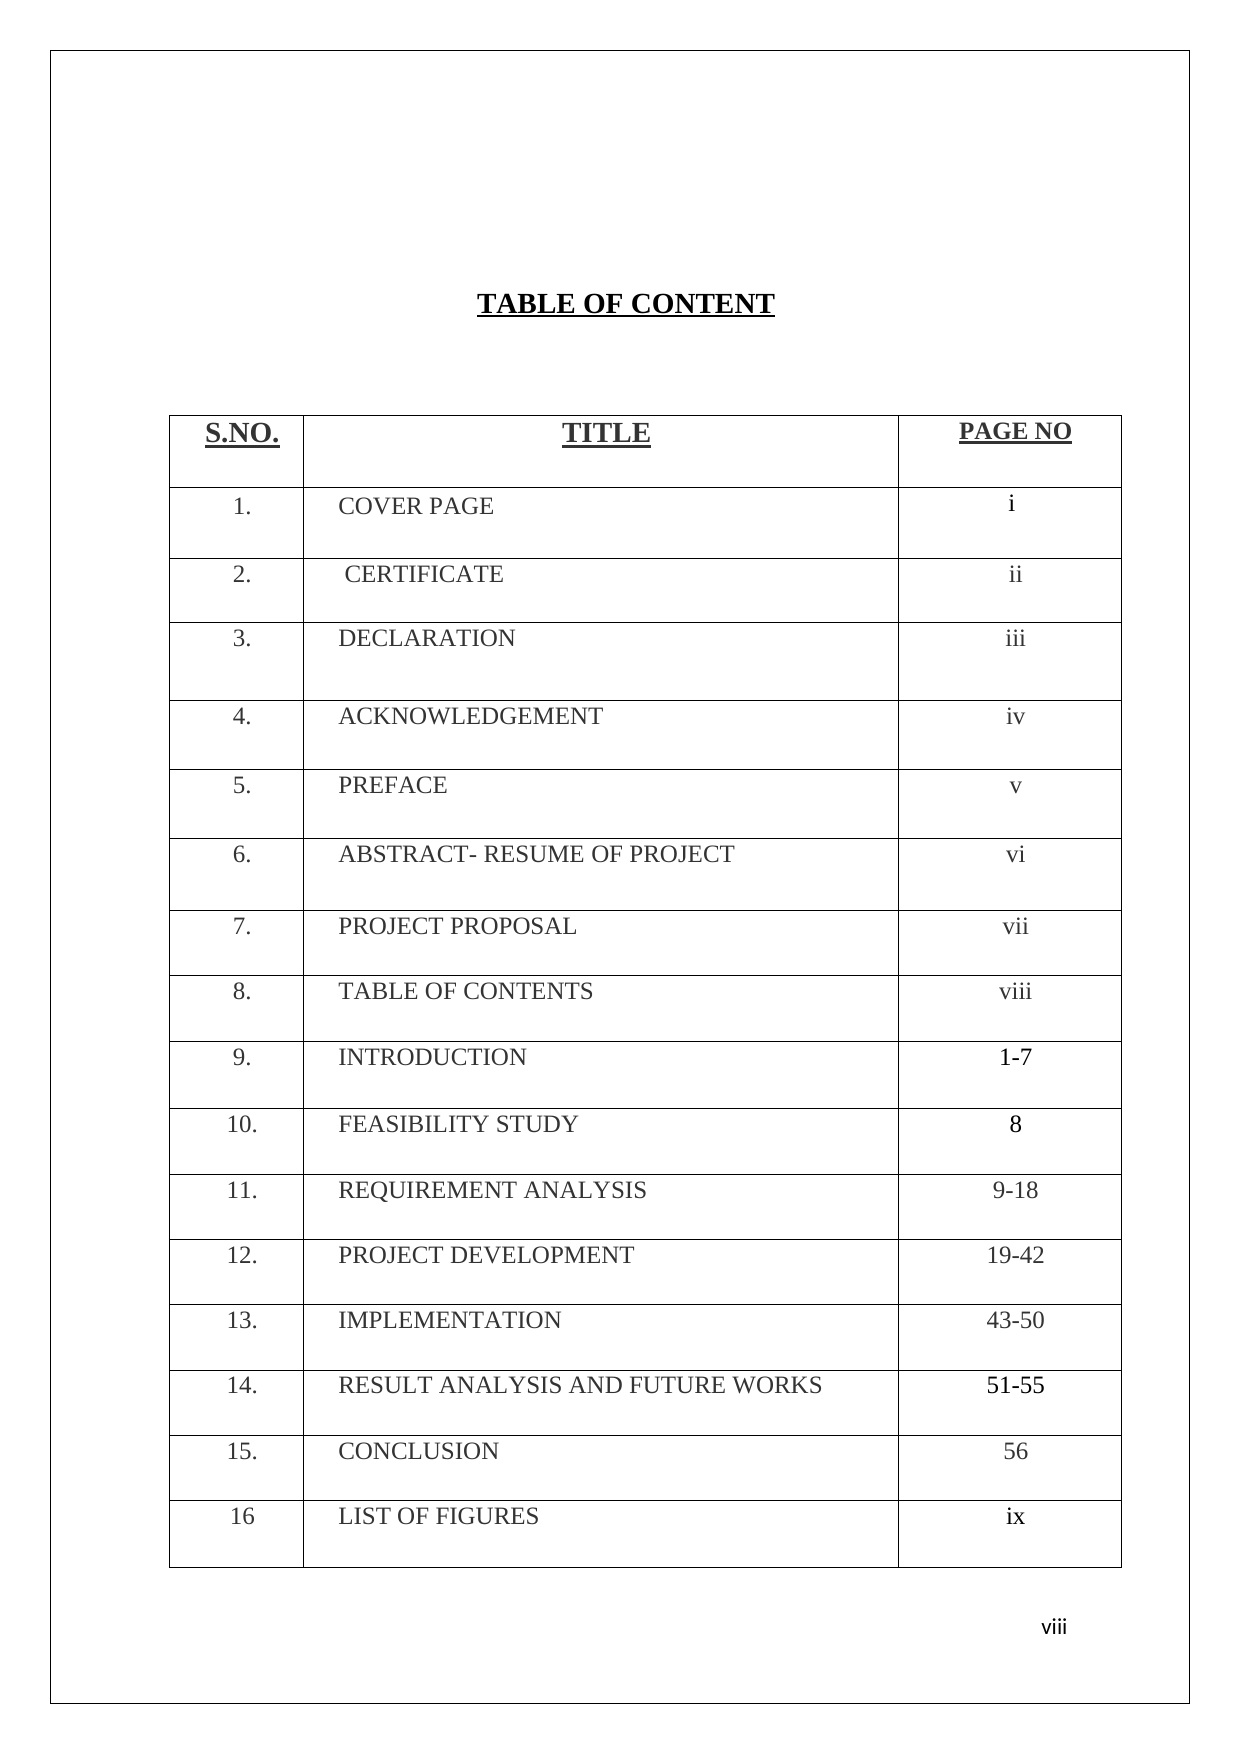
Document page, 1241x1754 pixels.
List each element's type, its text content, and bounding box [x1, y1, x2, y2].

table_cell v [899, 770, 1121, 837]
table_cell 9. [170, 1042, 303, 1108]
table_cell 51-55 [899, 1371, 1121, 1435]
table_cell ABSTRACT- RESUME OF PROJECT [304, 839, 898, 910]
table_cell INTRODUCTION [304, 1042, 898, 1108]
table_cell 1. [170, 488, 303, 558]
table_cell 8. [170, 976, 303, 1041]
table_cell COVER PAGE [304, 488, 898, 558]
table_cell vii [899, 911, 1121, 975]
table_cell DECLARATION [304, 623, 898, 700]
text TABLE OF CONTENT [184, 286, 1067, 320]
table_cell viii [899, 976, 1121, 1041]
table_cell 4. [170, 701, 303, 768]
table_header TITLE [304, 416, 898, 487]
table_cell 2. [170, 559, 303, 622]
table_cell 6. [170, 839, 303, 910]
table_cell RESULT ANALYSIS AND FUTURE WORKS [304, 1371, 898, 1435]
table_cell ii [899, 559, 1121, 622]
table_cell 13. [170, 1305, 303, 1369]
table_cell 56 [899, 1436, 1121, 1500]
table_cell REQUIREMENT ANALYSIS [304, 1175, 898, 1239]
table_cell iii [899, 623, 1121, 700]
table_cell 14. [170, 1371, 303, 1435]
table_cell ACKNOWLEDGEMENT [304, 701, 898, 768]
table_cell 7. [170, 911, 303, 975]
table_cell 12. [170, 1240, 303, 1304]
table_cell PROJECT PROPOSAL [304, 911, 898, 975]
table_cell i [899, 488, 1121, 558]
table_cell PROJECT DEVELOPMENT [304, 1240, 898, 1304]
table_cell PREFACE [304, 770, 898, 837]
table_cell 5. [170, 770, 303, 837]
table_cell 15. [170, 1436, 303, 1500]
table_cell 1-7 [899, 1042, 1121, 1108]
table_cell ix [899, 1501, 1121, 1567]
table_cell iv [899, 701, 1121, 768]
table_cell CERTIFICATE [304, 559, 898, 622]
table_cell FEASIBILITY STUDY [304, 1109, 898, 1173]
table_cell vi [899, 839, 1121, 910]
table_cell LIST OF FIGURES [304, 1501, 898, 1567]
table_cell 8 [899, 1109, 1121, 1173]
table_header S.NO. [170, 416, 303, 487]
table_cell TABLE OF CONTENTS [304, 976, 898, 1041]
table_cell 11. [170, 1175, 303, 1239]
table_cell 9-18 [899, 1175, 1121, 1239]
table_header PAGE NO [899, 416, 1121, 487]
table_cell 16 [170, 1501, 303, 1567]
table_cell 19-42 [899, 1240, 1121, 1304]
table_cell IMPLEMENTATION [304, 1305, 898, 1369]
table_cell CONCLUSION [304, 1436, 898, 1500]
table_cell 3. [170, 623, 303, 700]
table_cell 10. [170, 1109, 303, 1173]
table_cell 43-50 [899, 1305, 1121, 1369]
